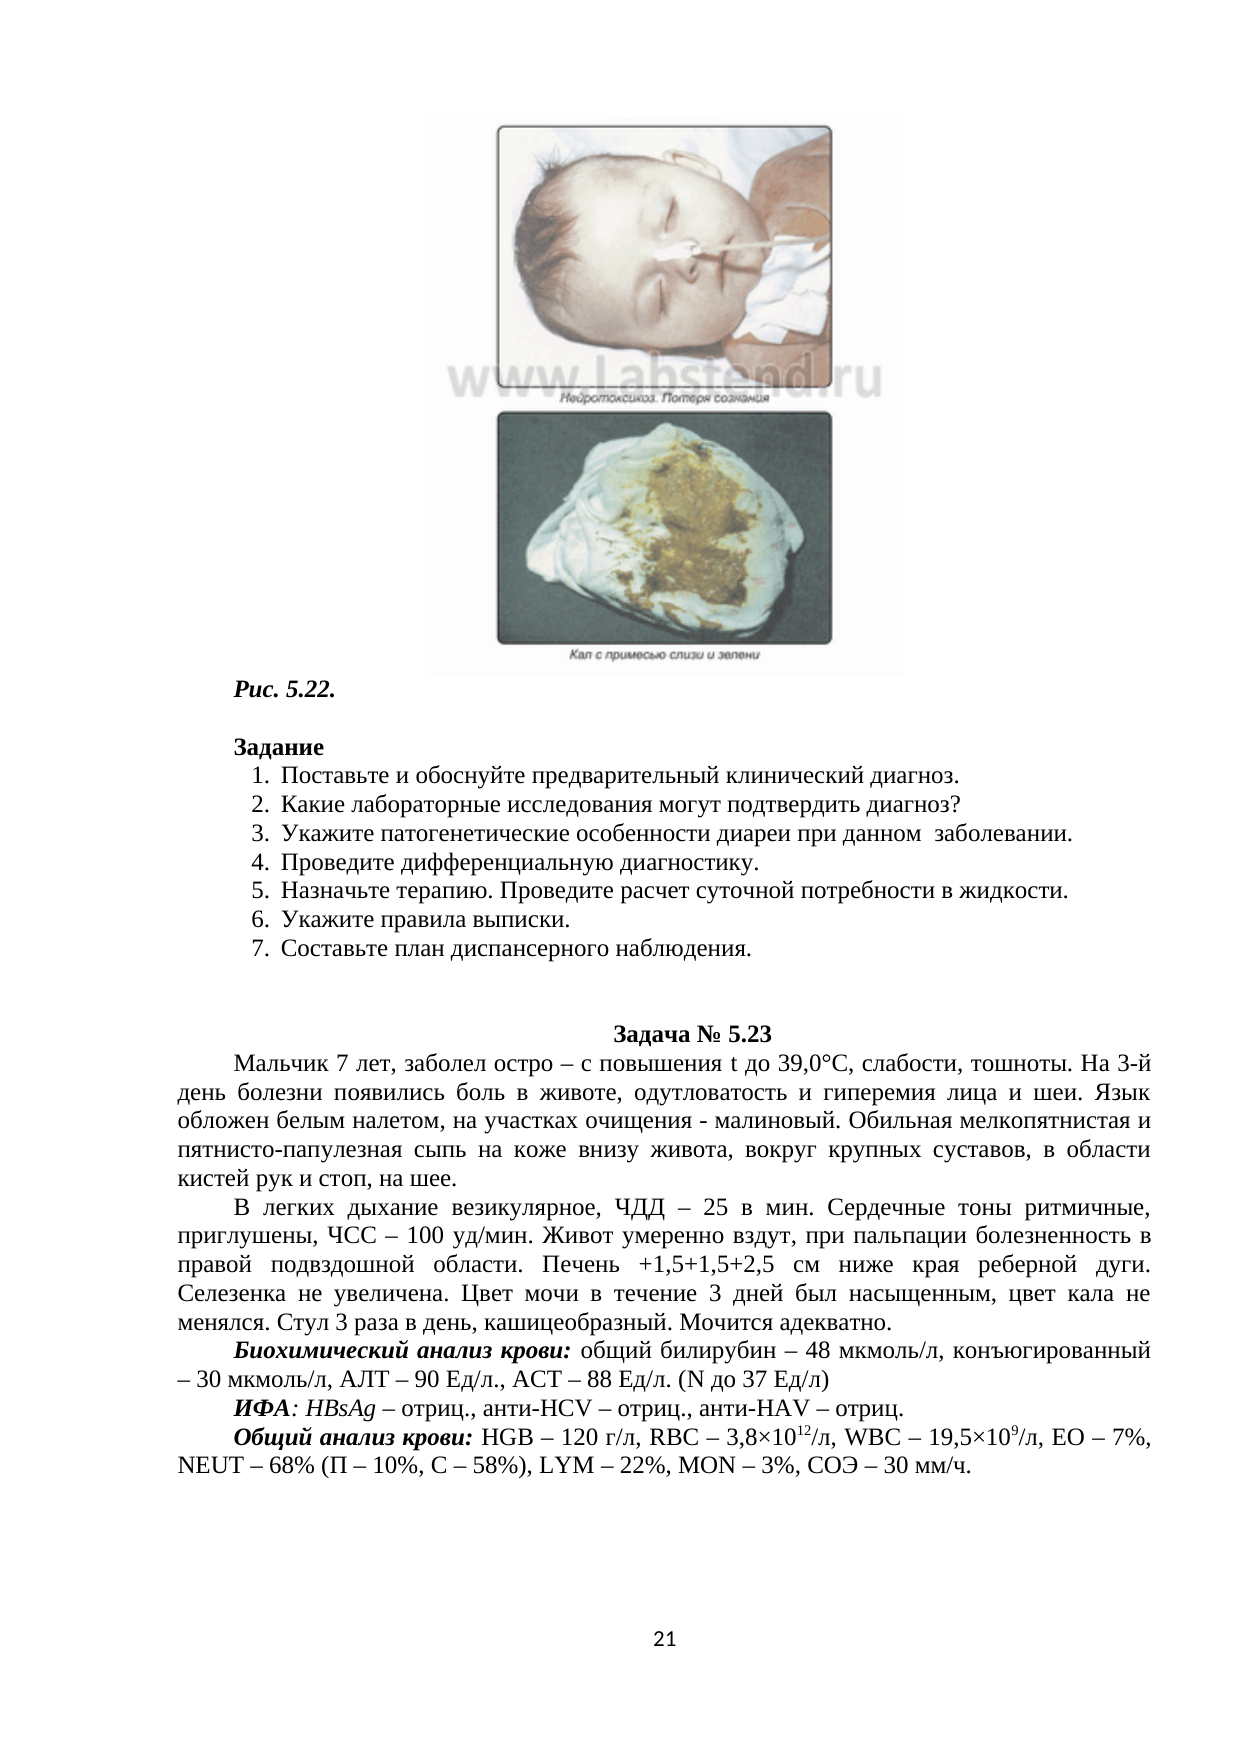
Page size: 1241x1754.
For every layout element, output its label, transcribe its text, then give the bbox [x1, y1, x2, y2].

text Мальчик 7 лет, заболел остро – с повышения t до 39,0°С, слабости, тошноты. На 3-й день болезни появились боль в животе, одутловатость и гиперемия лица и шеи. Язык обложен белым налетом, на участках очищения - малиновый. Обильная мелкопятнистая и пятнисто-папулезная сыпь на коже внизу живота, вокруг крупных суставов, в области кистей рук и стоп, на шее. [177, 1048, 1152, 1192]
list Поставьте и обоснуйте предварительный клинический диагноз. [251, 760, 1152, 789]
list Какие лабораторные исследования могут подтвердить диагноз? [251, 789, 1152, 818]
list Составьте план диспансерного наблюдения. [251, 933, 1152, 962]
list Укажите патогенетические особенности диареи при данном заболевании. [251, 818, 1152, 847]
text Биохимический анализ крови: общий билирубин – 48 мкмоль/л, конъюгированный – 30 мкмоль/л, АЛТ – 90 Ед/л., АСТ – 88 Ед/л. (N до 37 Ед/л) [177, 1335, 1152, 1393]
text В легких дыхание везикулярное, ЧДД – 25 в мин. Сердечные тоны ритмичные, приглушены, ЧСС – 100 уд/мин. Живот умеренно вздут, при пальпации болезненность в правой подвздошной области. Печень +1,5+1,5+2,5 см ниже края реберной дуги. Селезенка не увеличена. Цвет мочи в течение 3 дней был насыщенным, цвет кала не менялся. Стул 3 раза в день, кашицеобразный. Мочится адекватно. [177, 1192, 1152, 1335]
picture [424, 118, 905, 675]
text Рис. 5.22. [177, 674, 1152, 703]
text Задача № 5.23 [177, 1019, 1152, 1048]
text Общий анализ крови: HGB – 120 г/л, RBC – 3,8×1012/л, WBC – 19,5×109/л, EO – 7%, NEUT – 68% (П – 10%, C – 58%), LYM – 22%, МON – 3%, СОЭ – 30 мм/ч. [177, 1422, 1152, 1479]
list Назначьте терапию. Проведите расчет суточной потребности в жидкости. [251, 875, 1152, 904]
list Укажите правила выписки. [251, 904, 1152, 933]
list Проведите дифференциальную диагностику. [251, 847, 1152, 875]
text Задание [177, 732, 1152, 760]
text ИФА: НBsAg – отриц., анти-HCV – отриц., анти-HAV – отриц. [177, 1393, 1152, 1422]
